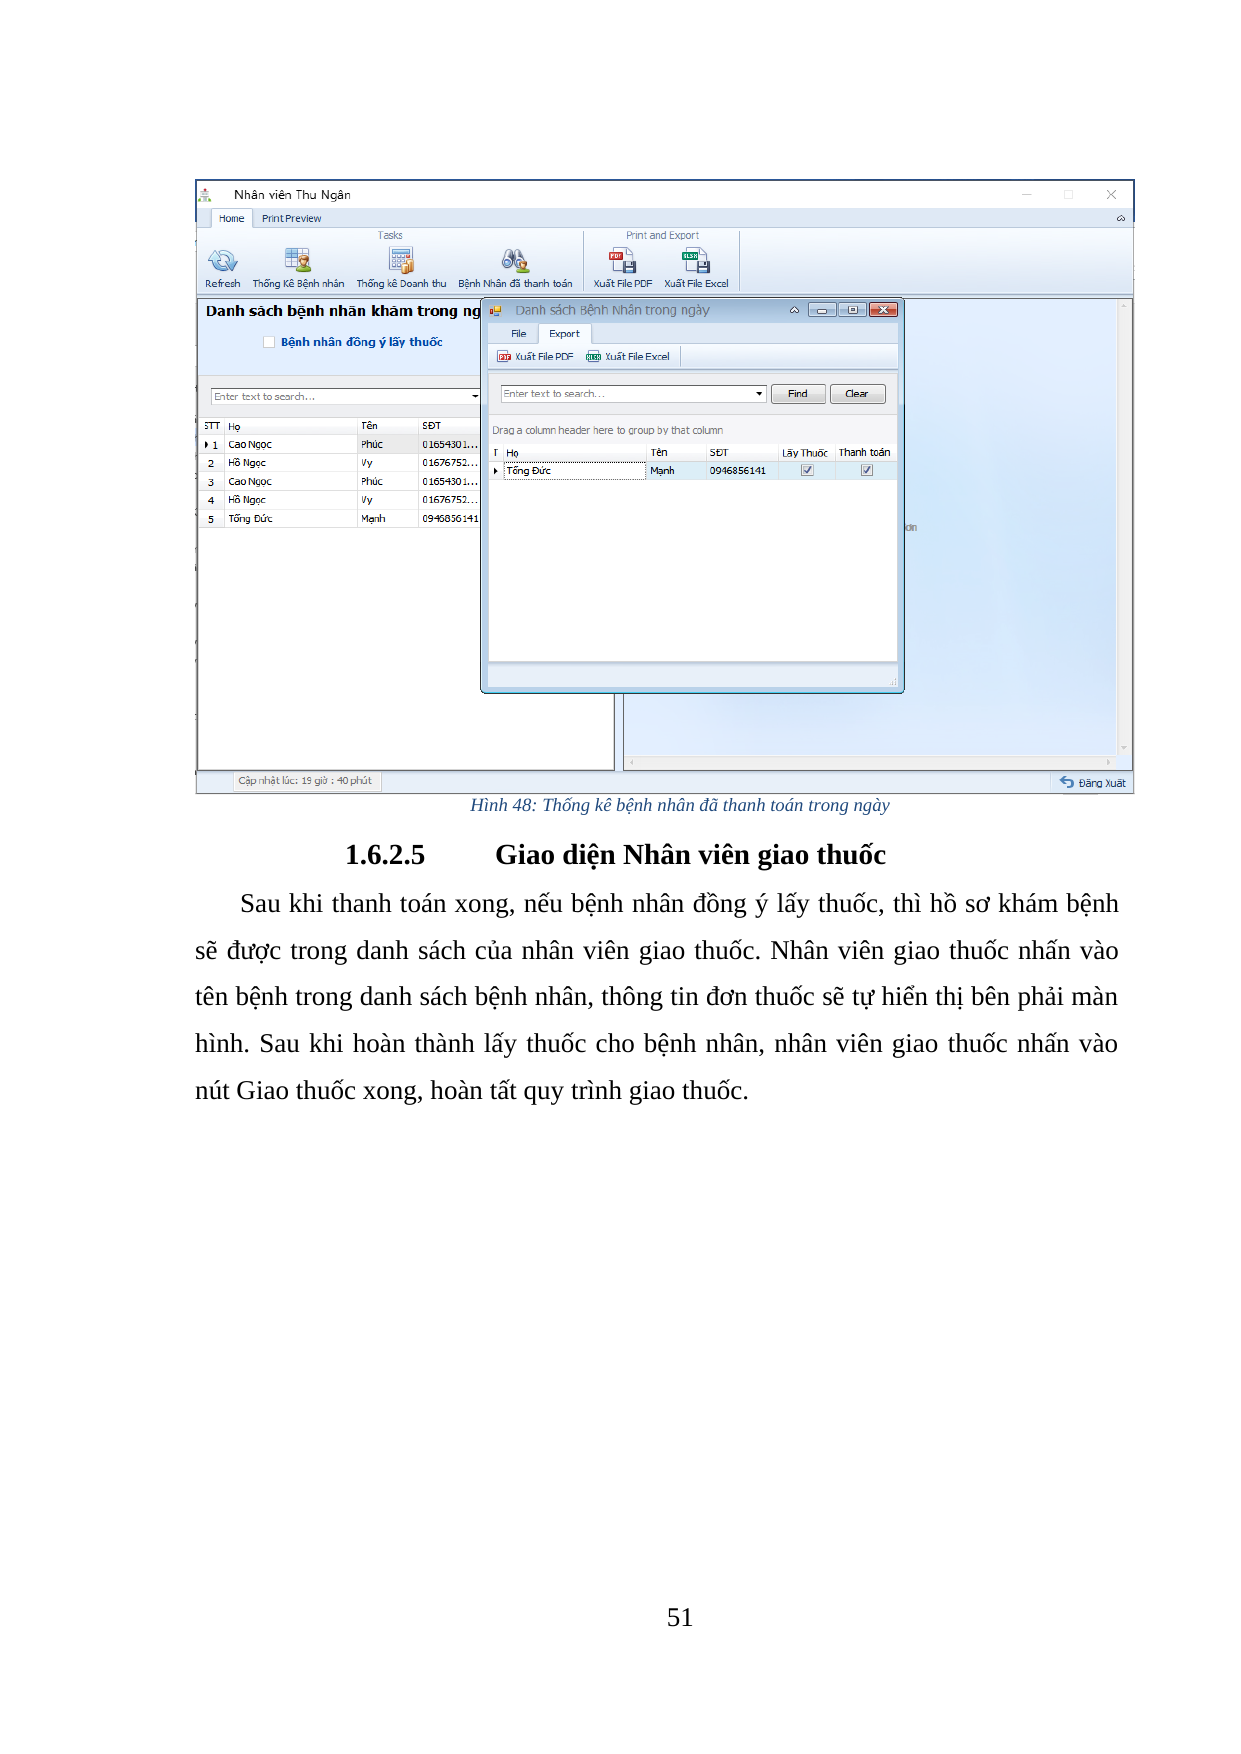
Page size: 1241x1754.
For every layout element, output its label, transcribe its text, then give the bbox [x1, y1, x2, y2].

text Sau khi thanh toán xong, nếu bệnh nhân đồng ý lấy thuốc, thì hồ sơ khám bệnh sẽ được trong danh sách của nhân viên giao thuốc. Nhân viên giao thuốc nhấn vào tên bệnh trong danh sách bệnh nhân, thông tin đơn thuốc sẽ tự hiển thị bên phải màn hình. Sau khi hoàn thành lấy thuốc cho bệnh nhân, nhân viên giao thuốc nhấn vào nút Giao thuốc xong, hoàn tất quy trình giao thuốc. [195, 887, 1120, 1105]
picture [195, 179, 1135, 795]
subtitle Giao diện Nhân viên giao thuốc [255, 837, 1120, 870]
text Hình 48: Thống kê bệnh nhân đã thanh toán trong ngày [195, 795, 1120, 816]
